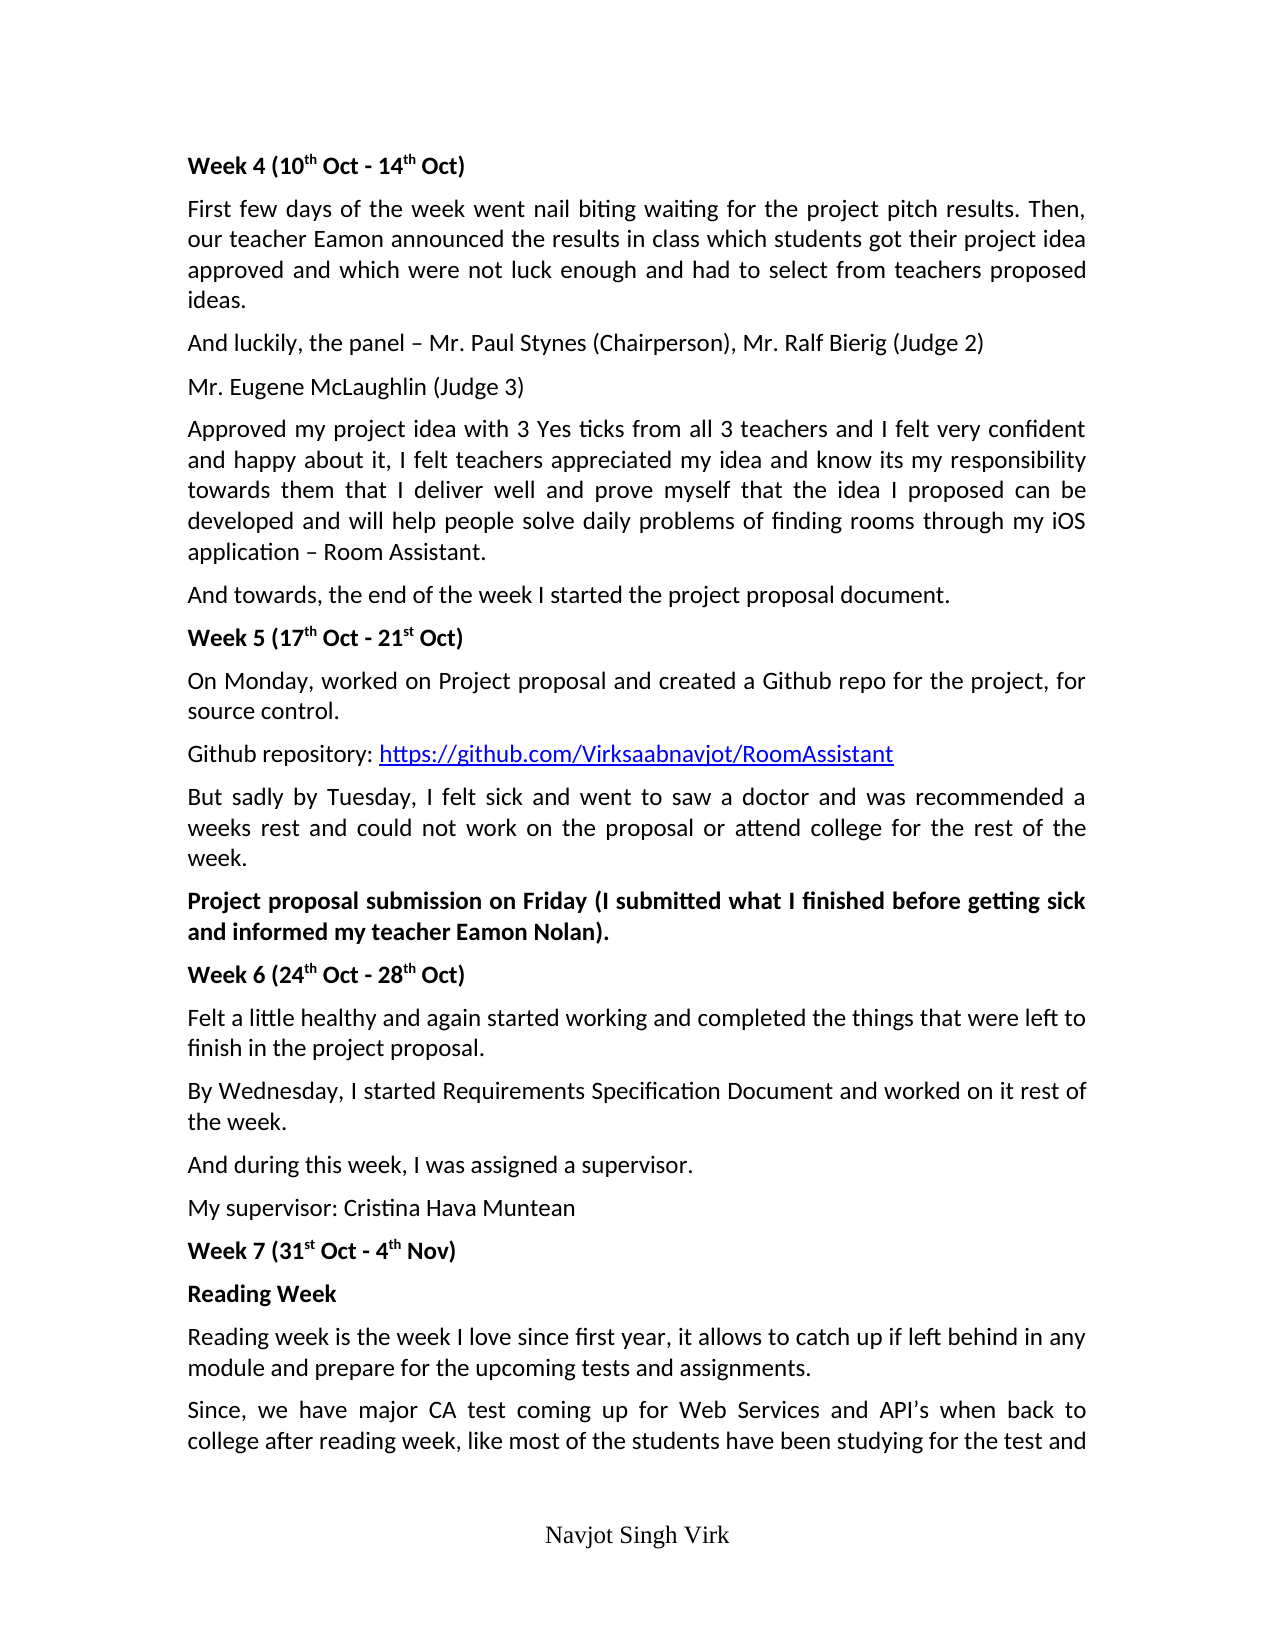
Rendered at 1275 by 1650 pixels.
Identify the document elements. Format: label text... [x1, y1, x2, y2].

text Mr. Eugene McLaughlin (Judge 3) [187, 371, 1088, 401]
text First few days of the week went nail biting waiting for the project pitch results. Then, our teacher Eamon announced the results in class which students got their project idea approved and which were not luck enough and had to select from teachers proposed ideas. [187, 193, 1088, 315]
text But sadly by Tuesday, I felt sick and went to saw a doctor and was recommended a weeks rest and could not work on the proposal or attend college for the rest of the week. [187, 781, 1088, 873]
text Reading Week [187, 1278, 1088, 1309]
text Approved my project idea with 3 Yes ticks from all 3 teachers and I felt very confident and happy about it, I felt teachers appreciated my idea and know its my responsibility towards them that I deliver well and prove myself that the idea I proposed can be developed and will help people solve daily problems of finding rooms through my iOS application – Room Assistant. [187, 414, 1088, 566]
text Project proposal submission on Friday (I submitted what I finished before getting sick and informed my teacher Eamon Nolan). [187, 885, 1088, 946]
text And luckily, the panel – Mr. Paul Stynes (Chairperson), Mr. Ralf Bierig (Judge 2) [187, 328, 1088, 358]
text Reading week is the week I love since first year, it allows to catch up if left behind in any module and prepare for the upcoming tests and assignments. [187, 1321, 1088, 1382]
text Github repository: https://github.com/Virksaabnavjot/RoomAssistant [187, 738, 1088, 769]
text Week 5 (17th Oct - 21st Oct) [187, 622, 1088, 652]
text And during this week, I was assigned a supervisor. [187, 1149, 1088, 1179]
text My supervisor: Cristina Hava Muntean [187, 1192, 1088, 1223]
text Week 7 (31st Oct - 4th Nov) [187, 1235, 1088, 1266]
text Week 6 (24th Oct - 28th Oct) [187, 959, 1088, 989]
text On Monday, worked on Project proposal and created a Github repo for the project, for source control. [187, 665, 1088, 726]
text Week 4 (10th Oct - 14th Oct) [187, 150, 1088, 181]
text Felt a little healthy and again started working and completed the things that were left to finish in the project proposal. [187, 1002, 1088, 1063]
text And towards, the end of the week I started the project proposal document. [187, 579, 1088, 609]
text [187, 1395, 1088, 1456]
text By Wednesday, I started Requirements Specification Document and worked on it rest of the week. [187, 1076, 1088, 1137]
